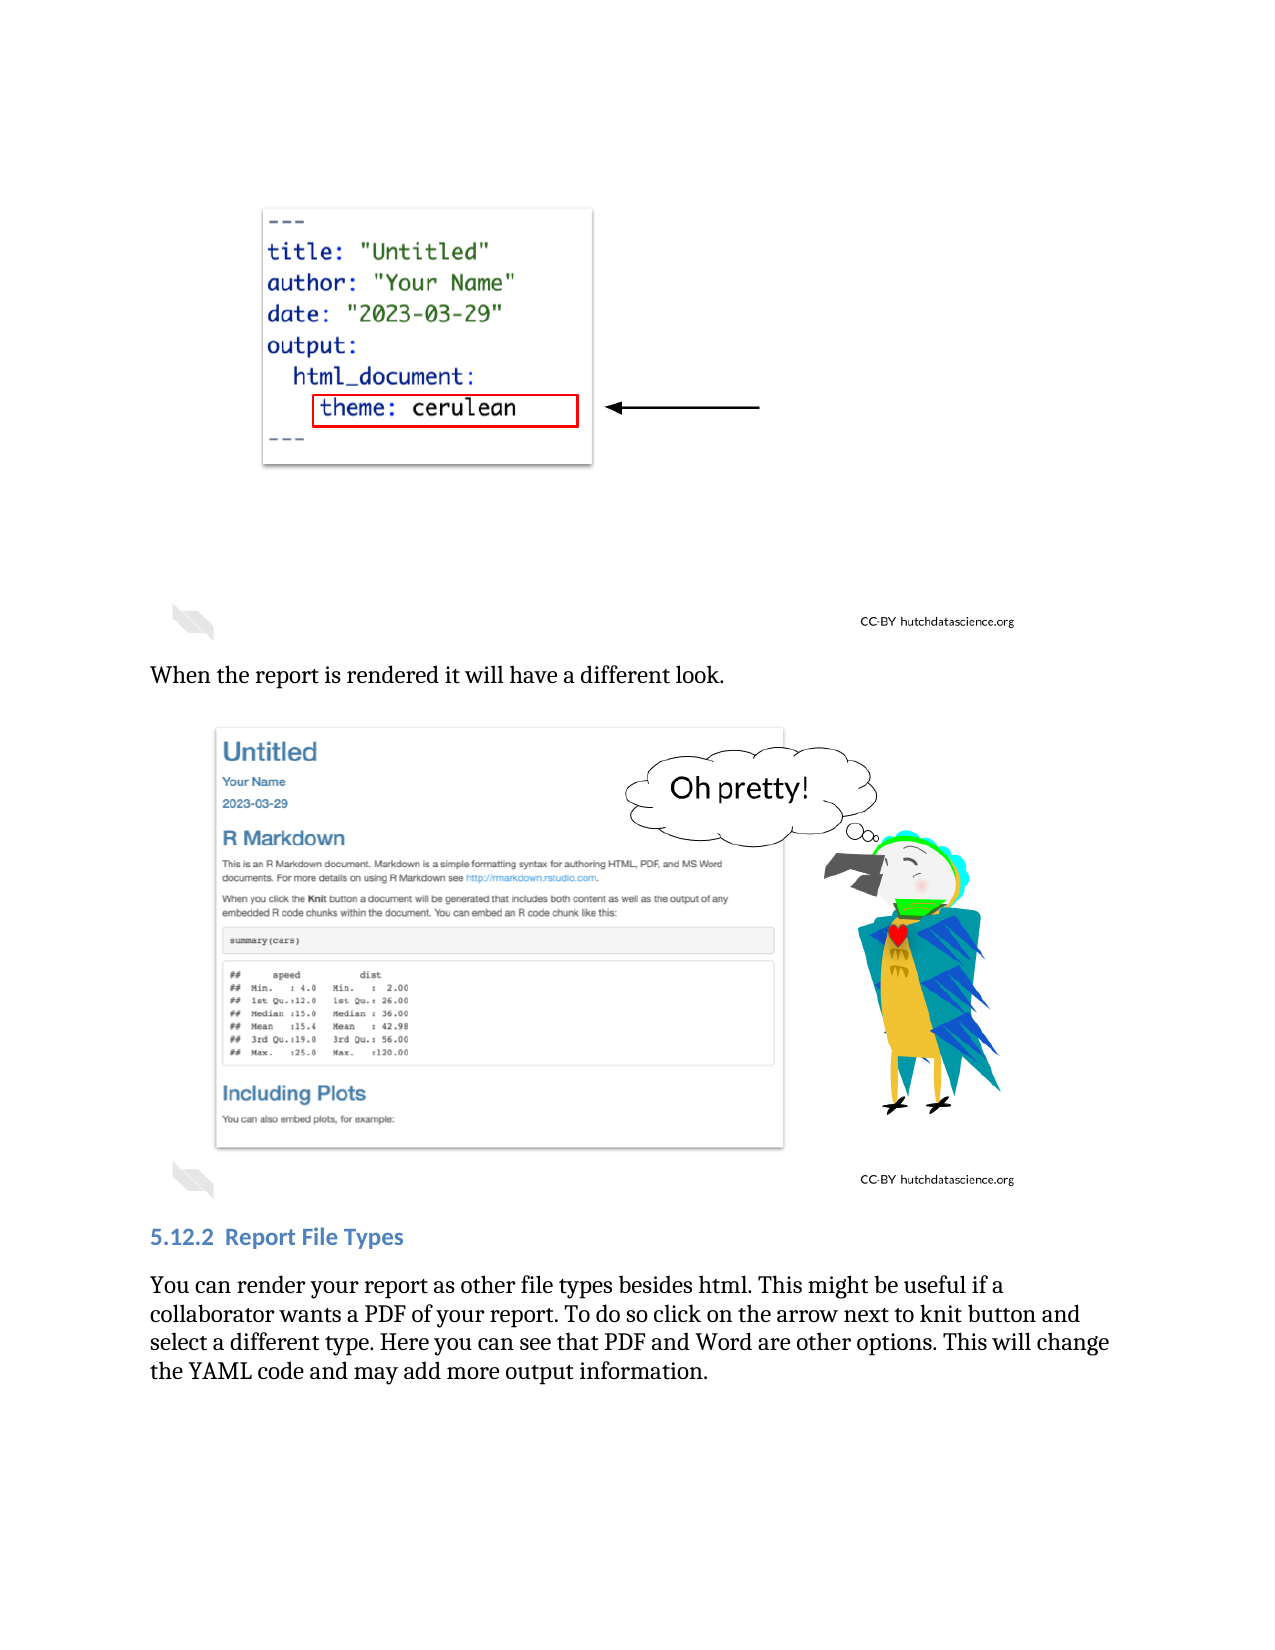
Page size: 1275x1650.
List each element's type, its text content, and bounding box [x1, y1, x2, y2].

picture [168, 150, 1044, 643]
picture [168, 708, 1044, 1201]
text When the report is rendered it will have a different look. [150, 661, 1125, 690]
text You can render your report as other file types besides html. This might be useful if a collaborator wants a PDF of your report. To do so click on the arrow next to knit button and select a different type. Here you can see that PDF and Word are other options. This will change the YAML code and may add more output information. [150, 1271, 1125, 1386]
subtitle 5.12.2 Report File Types [150, 1221, 1125, 1252]
